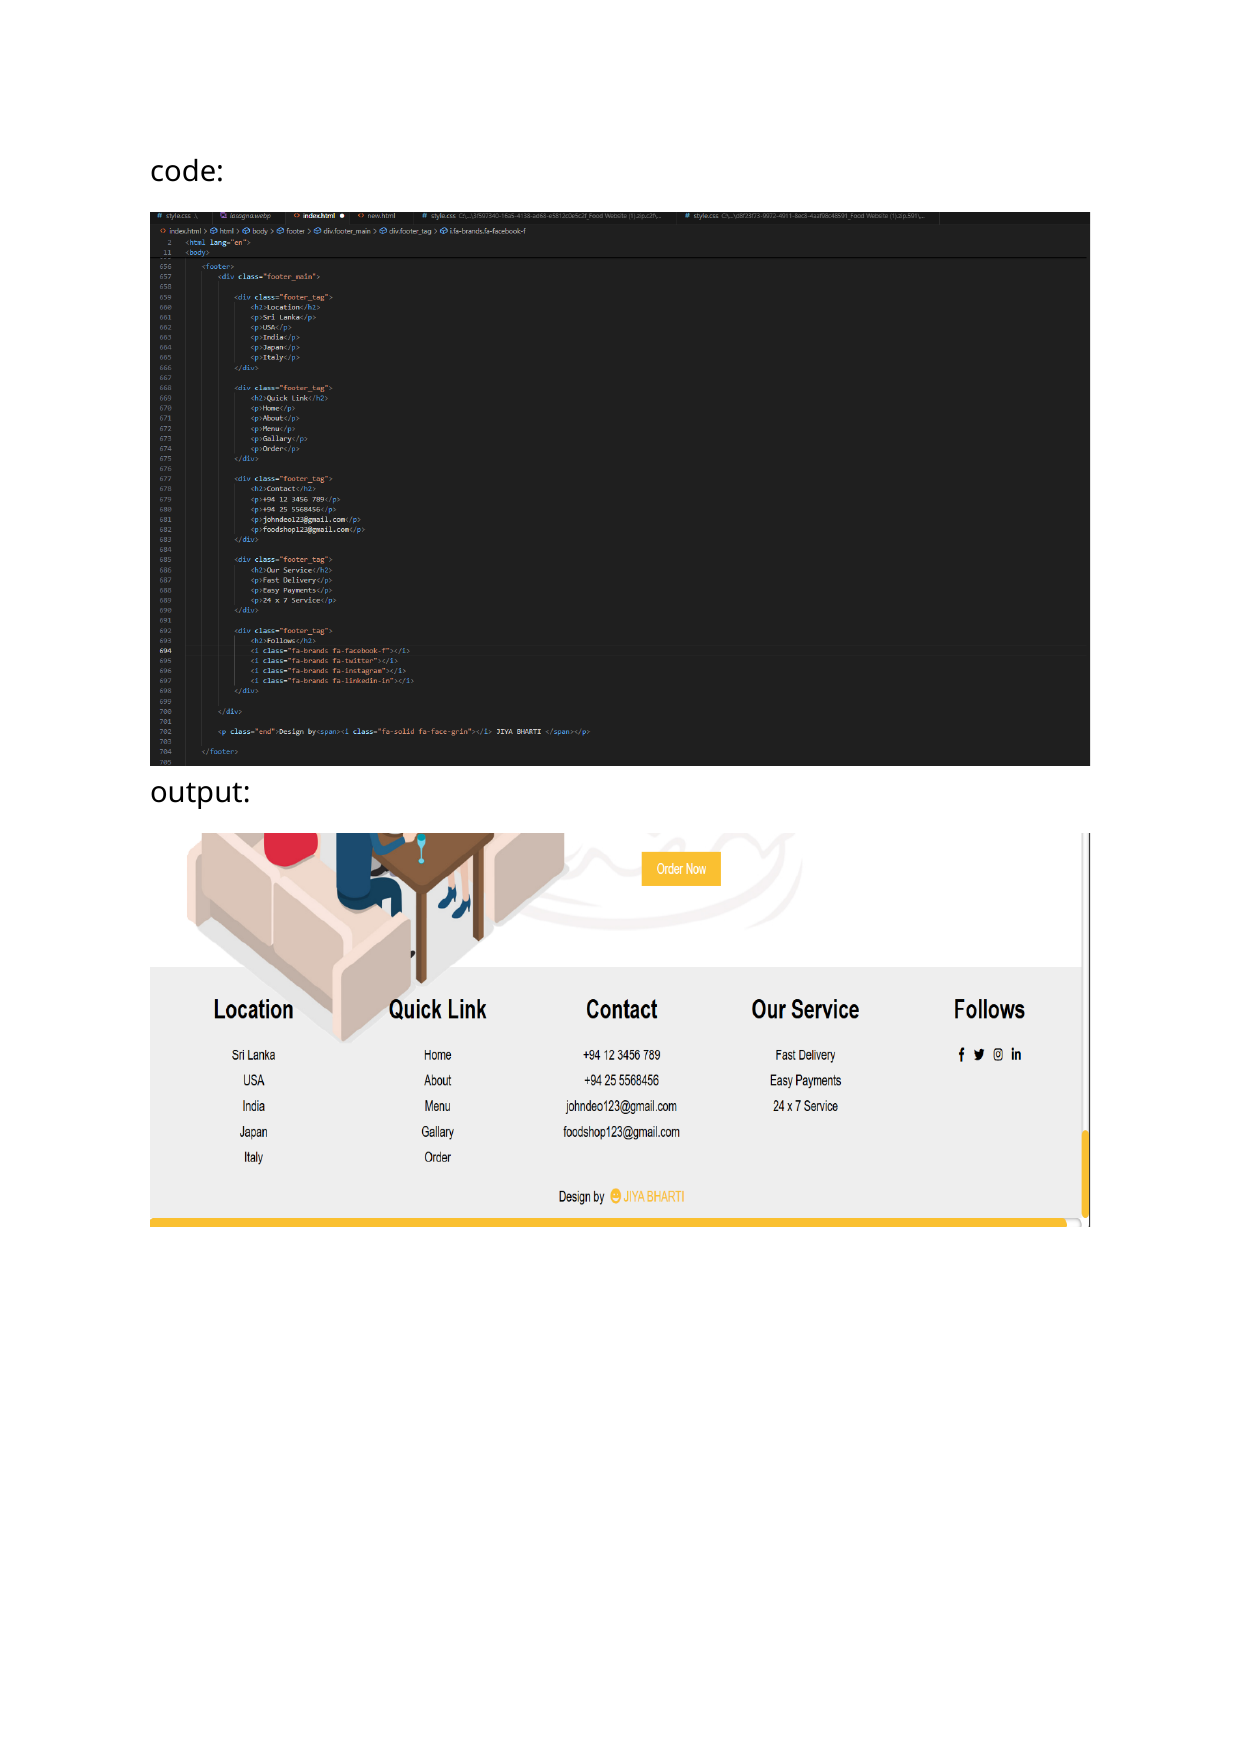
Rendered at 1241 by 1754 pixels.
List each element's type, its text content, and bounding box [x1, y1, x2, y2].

picture [150, 212, 1091, 766]
text code: [150, 150, 1090, 190]
picture [150, 833, 1091, 1227]
text output: [150, 766, 1090, 811]
